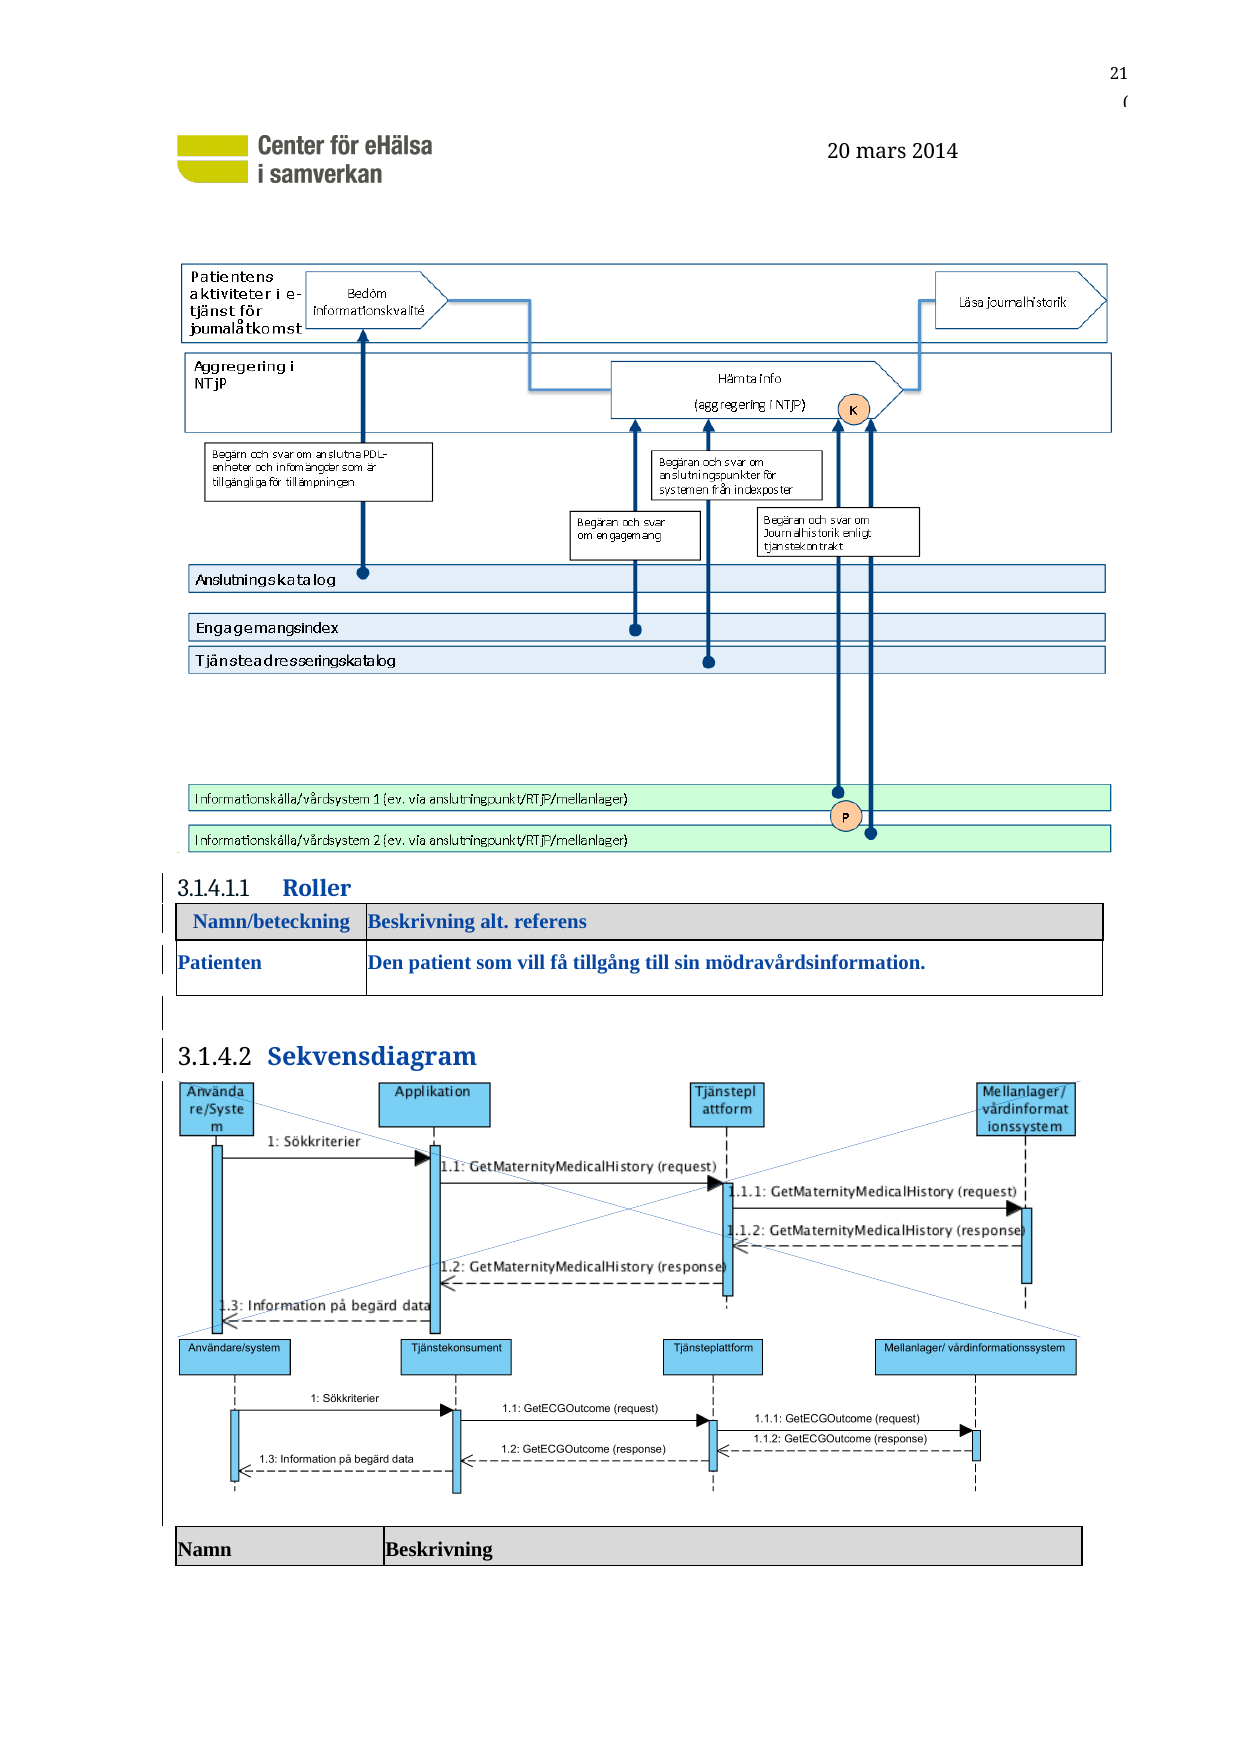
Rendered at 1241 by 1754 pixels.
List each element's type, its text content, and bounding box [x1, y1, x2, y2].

picture [177, 1210, 1081, 1497]
table_cell Den patient som vill få tillgång till sin mödravårdsinformation. [367, 941, 1102, 995]
picture [177, 135, 432, 183]
subtitle Sekvensdiagram [177, 1038, 1081, 1072]
picture [177, 1082, 625, 1336]
picture [179, 1080, 1079, 1208]
table_header Namn [177, 1527, 383, 1565]
table_cell Patienten [177, 941, 366, 995]
subtitle Roller [177, 873, 1081, 903]
table_header Beskrivning [385, 1527, 1081, 1565]
table_header Beskrivning alt. referens [367, 904, 1102, 939]
table_header Namn/beteckning [177, 904, 366, 939]
picture [633, 1082, 1081, 1336]
picture [177, 260, 1113, 853]
